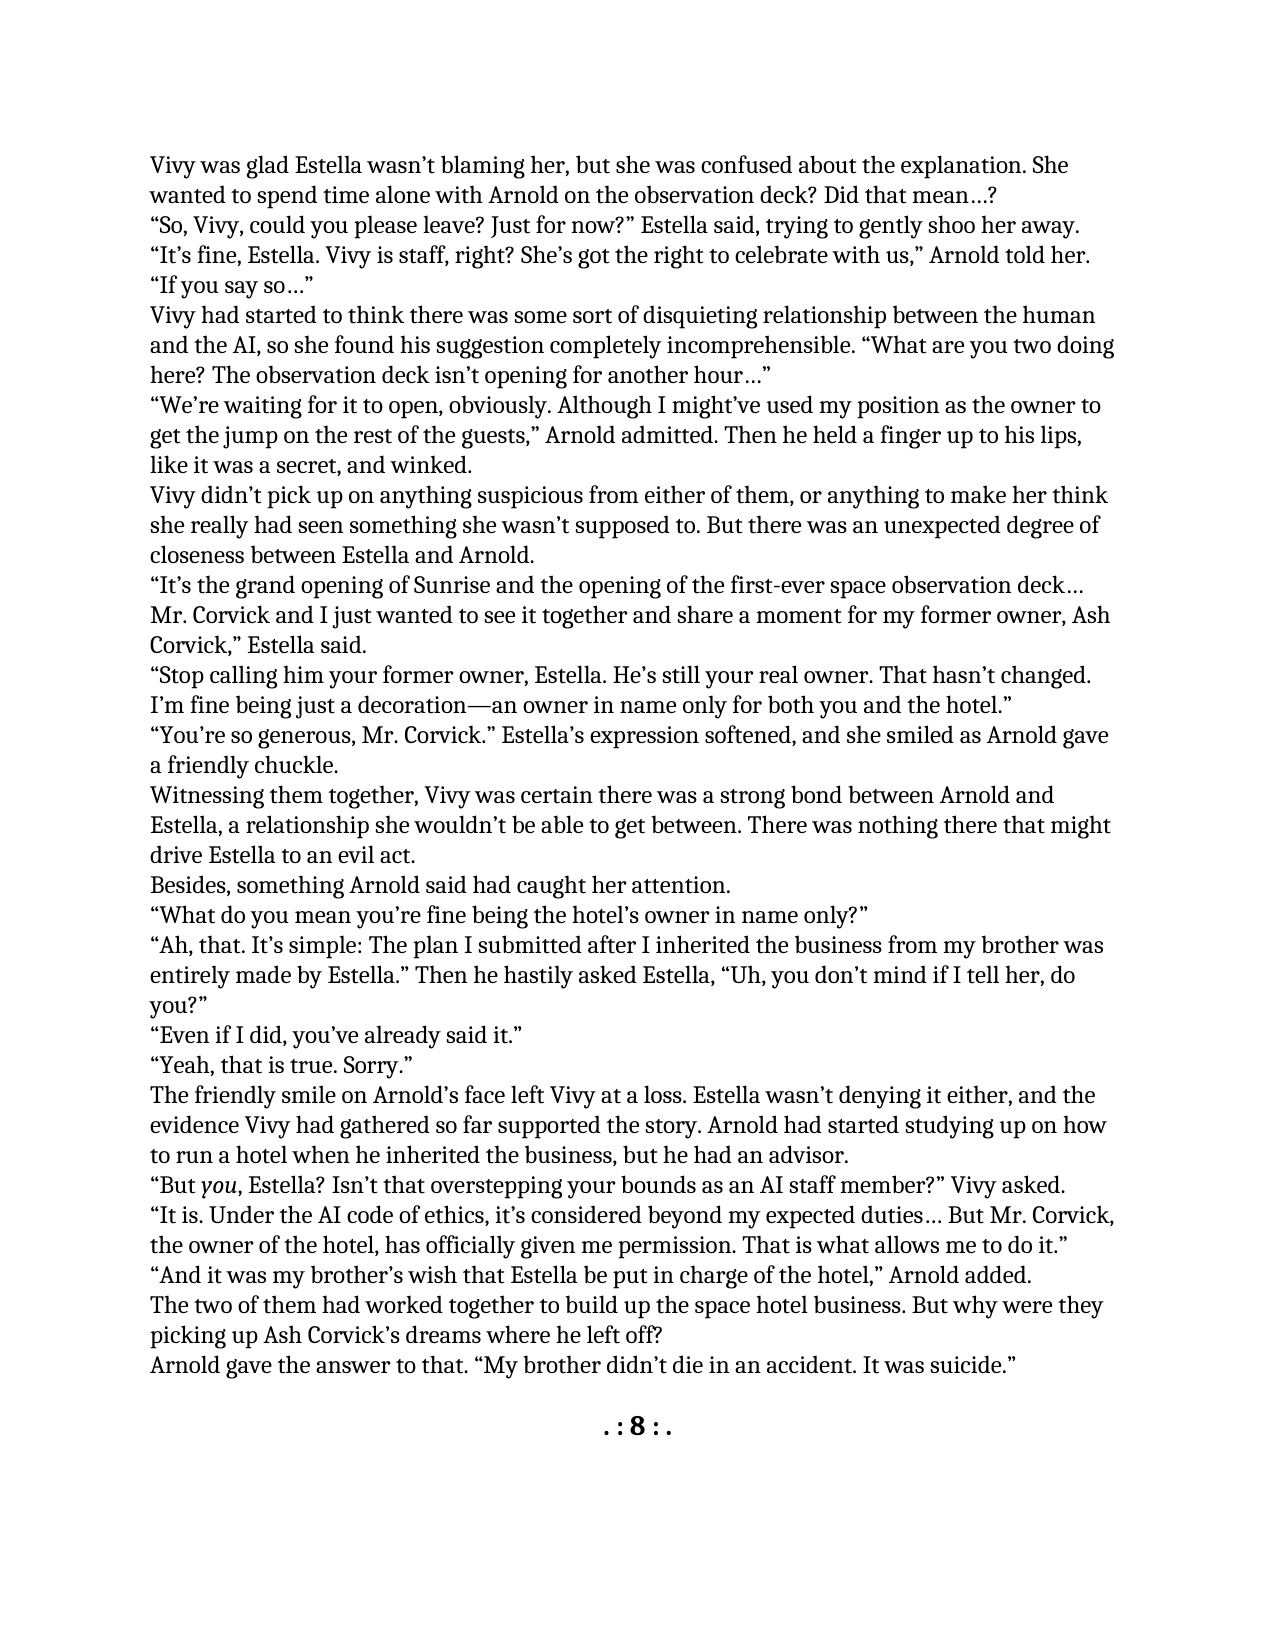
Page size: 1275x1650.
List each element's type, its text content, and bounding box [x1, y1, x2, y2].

text Vivy had started to think there was some sort of disquieting relationship between the human and the AI, so she found his suggestion completely incomprehensible. “What are you two doing here? The observation deck isn’t opening for another hour…” [150, 300, 1125, 390]
text Vivy didn’t pick up on anything suspicious from either of them, or anything to make her think she really had seen something she wasn’t supposed to. But there was an unexpected degree of closeness between Estella and Arnold. [150, 480, 1125, 570]
text “It’s the grand opening of Sunrise and the opening of the first-ever space observation deck… Mr. Corvick and I just wanted to see it together and share a moment for my former owner, Ash Corvick,” Estella said. [150, 570, 1125, 660]
text “Stop calling him your former owner, Estella. He’s still your real owner. That hasn’t changed. I’m fine being just a decoration—an owner in name only for both you and the hotel.” [150, 660, 1125, 720]
text The friendly smile on Arnold’s face left Vivy at a loss. Estella wasn’t denying it either, and the evidence Vivy had gathered so far supported the story. Arnold had started studying up on how to run a hotel when he inherited the business, but he had an advisor. [150, 1080, 1125, 1170]
text The two of them had worked together to build up the space hotel business. But why were they picking up Ash Corvick’s dreams where he left off? [150, 1290, 1125, 1350]
text “We’re waiting for it to open, obviously. Although I might’ve used my position as the owner to get the jump on the rest of the guests,” Arnold admitted. Then he held a finger up to his lips, like it was a secret, and winked. [150, 390, 1125, 480]
text “What do you mean you’re fine being the hotel’s owner in name only?” [150, 900, 1125, 930]
text “And it was my brother’s wish that Estella be put in charge of the hotel,” Arnold added. [150, 1260, 1125, 1290]
text “Ah, that. It’s simple: The plan I submitted after I inherited the business from my brother was entirely made by Estella.” Then he hastily asked Estella, “Uh, you don’t mind if I tell her, do you?” [150, 930, 1125, 1020]
text “So, Vivy, could you please leave? Just for now?” Estella said, trying to gently shoo her away. [150, 210, 1125, 240]
text “Even if I did, you’ve already said it.” [150, 1020, 1125, 1050]
text “You’re so generous, Mr. Corvick.” Estella’s expression softened, and she smiled as Arnold gave a friendly chuckle. [150, 720, 1125, 780]
text Witnessing them together, Vivy was certain there was a strong bond between Arnold and Estella, a relationship she wouldn’t be able to get between. There was nothing there that might drive Estella to an evil act. [150, 780, 1125, 870]
text Vivy was glad Estella wasn’t blaming her, but she was confused about the explanation. She wanted to spend time alone with Arnold on the observation deck? Did that mean…? [150, 150, 1125, 210]
text “If you say so…” [150, 270, 1125, 300]
text “But you, Estella? Isn’t that overstepping your bounds as an AI staff member?” Vivy asked. [150, 1170, 1125, 1200]
text “It is. Under the AI code of ethics, it’s considered beyond my expected duties… But Mr. Corvick, the owner of the hotel, has officially given me permission. That is what allows me to do it.” [150, 1200, 1125, 1260]
text . : 8 : . [150, 1410, 1125, 1442]
text “Yeah, that is true. Sorry.” [150, 1050, 1125, 1080]
text Besides, something Arnold said had caught her attention. [150, 870, 1125, 900]
text Arnold gave the answer to that. “My brother didn’t die in an accident. It was suicide.” [150, 1350, 1125, 1380]
text “It’s fine, Estella. Vivy is staff, right? She’s got the right to celebrate with us,” Arnold told her. [150, 240, 1125, 270]
